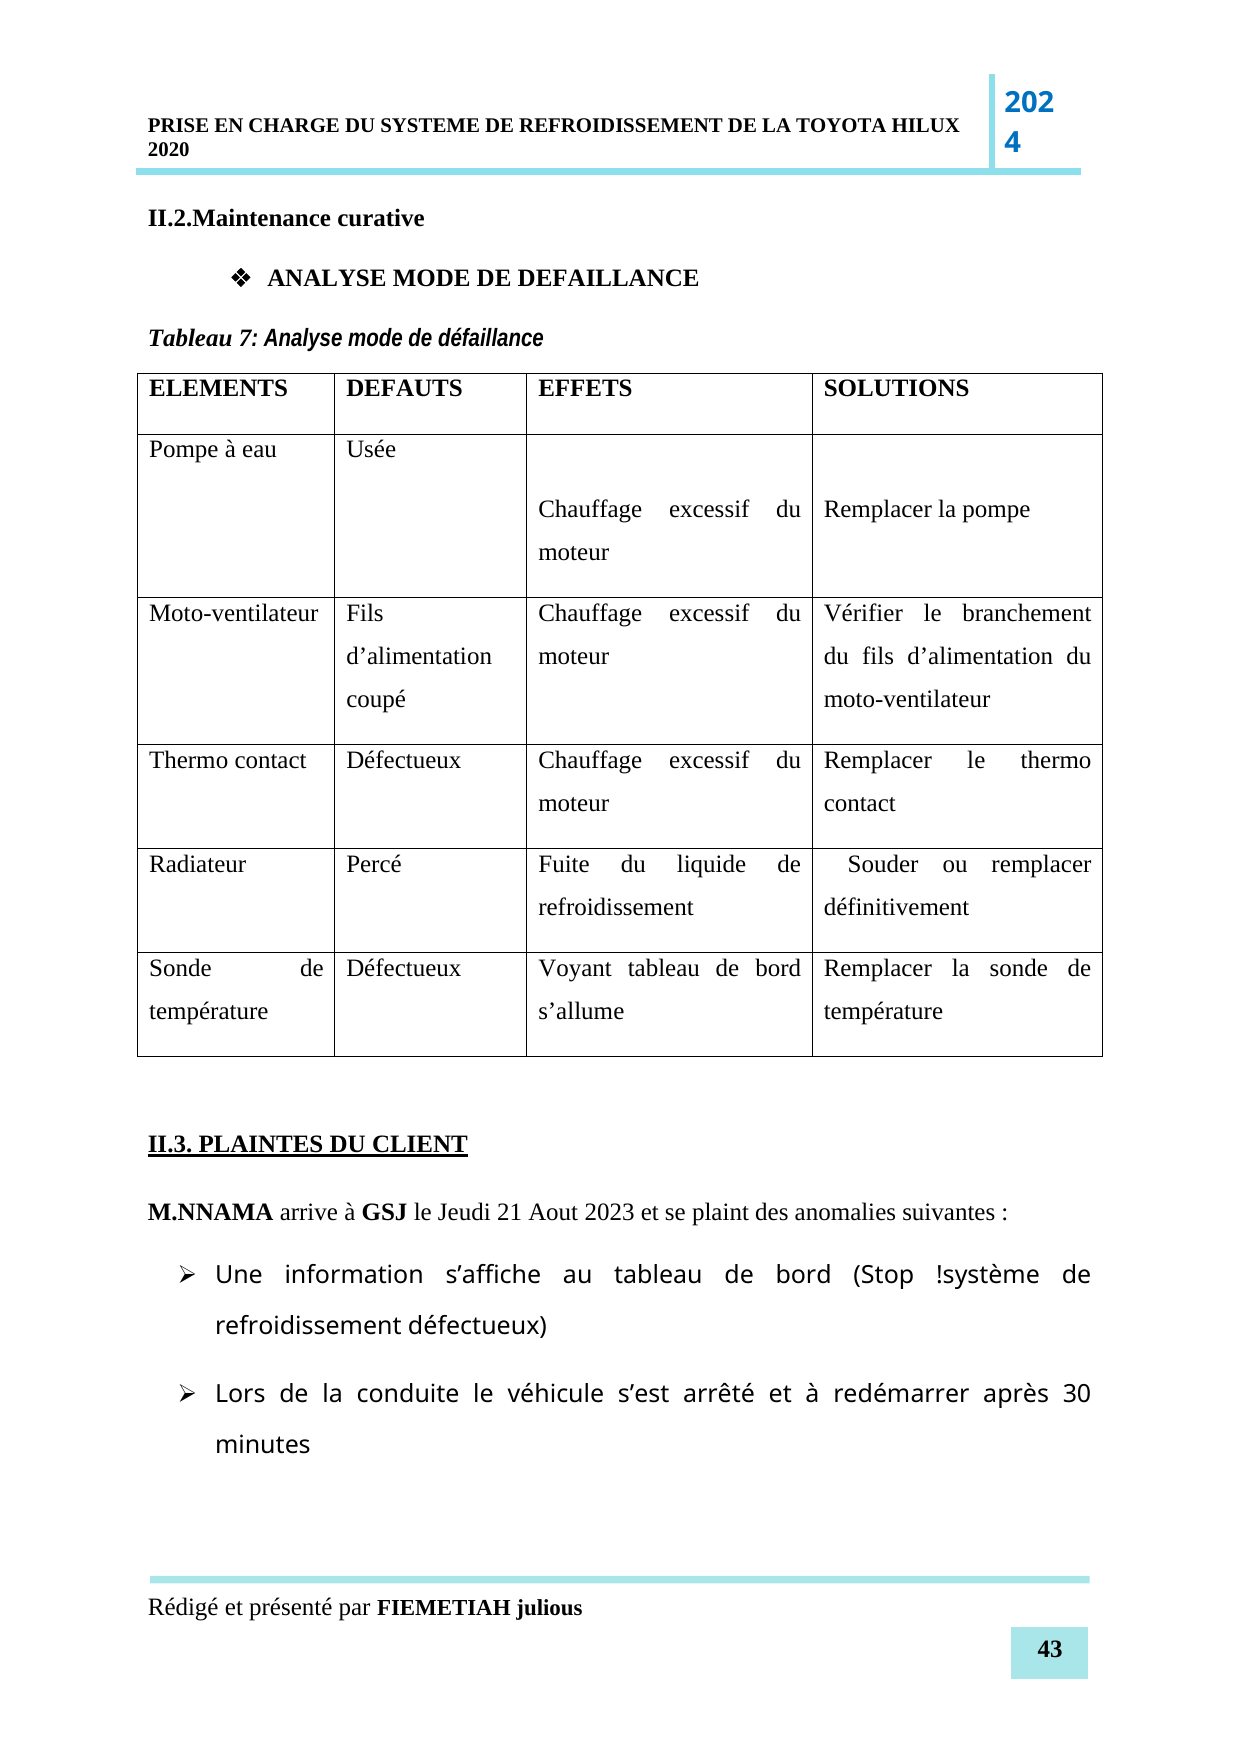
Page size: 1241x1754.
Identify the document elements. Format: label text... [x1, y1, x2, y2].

table_cell Souder ou remplacer définitivement [813, 849, 1102, 952]
table_cell Pompe à eau [138, 435, 334, 597]
table_cell Sonde de température [138, 953, 334, 1056]
table_cell Défectueux [335, 953, 526, 1056]
table_cell Remplacer le thermo contact [813, 745, 1102, 848]
table_header ELEMENTS [138, 374, 334, 433]
table_header EFFETS [527, 374, 812, 433]
list Une information s’affiche au tableau de bord (Stop !système de refroidissement défectueux) [177, 1257, 1092, 1342]
list Lors de la conduite le véhicule s’est arrêté et à redémarrer après 30 minutes [177, 1376, 1092, 1461]
table_cell Chauffage excessif du moteur [527, 435, 812, 597]
list ANALYSE MODE DE DEFAILLANCE [229, 263, 1092, 292]
table_header DEFAUTS [335, 374, 526, 433]
table_cell Défectueux [335, 745, 526, 848]
table_cell Moto-ventilateur [138, 598, 334, 744]
table_cell Chauffage excessif du moteur [527, 745, 812, 848]
table_cell Chauffage excessif du moteur [527, 598, 812, 744]
text M.NNAMA arrive à GSJ le Jeudi 21 Aout 2023 et se plaint des anomalies suivantes : [148, 1197, 1092, 1226]
table_cell Percé [335, 849, 526, 952]
table_cell Voyant tableau de bord s’allume [527, 953, 812, 1056]
text II.2.Maintenance curative [148, 203, 1092, 232]
table_cell Vérifier le branchement du fils d’alimentation du moto-ventilateur [813, 598, 1102, 744]
subtitle II.3. PLAINTES DU CLIENT [148, 1129, 1092, 1158]
table_cell Usée [335, 435, 526, 597]
table_header SOLUTIONS [813, 374, 1102, 433]
table_cell Thermo contact [138, 745, 334, 848]
table_cell Remplacer la pompe [813, 435, 1102, 597]
table_cell Fuite du liquide de refroidissement [527, 849, 812, 952]
table_cell Remplacer la sonde de température [813, 953, 1102, 1056]
table_cell Radiateur [138, 849, 334, 952]
table_cell Fils d’alimentation coupé [335, 598, 526, 744]
